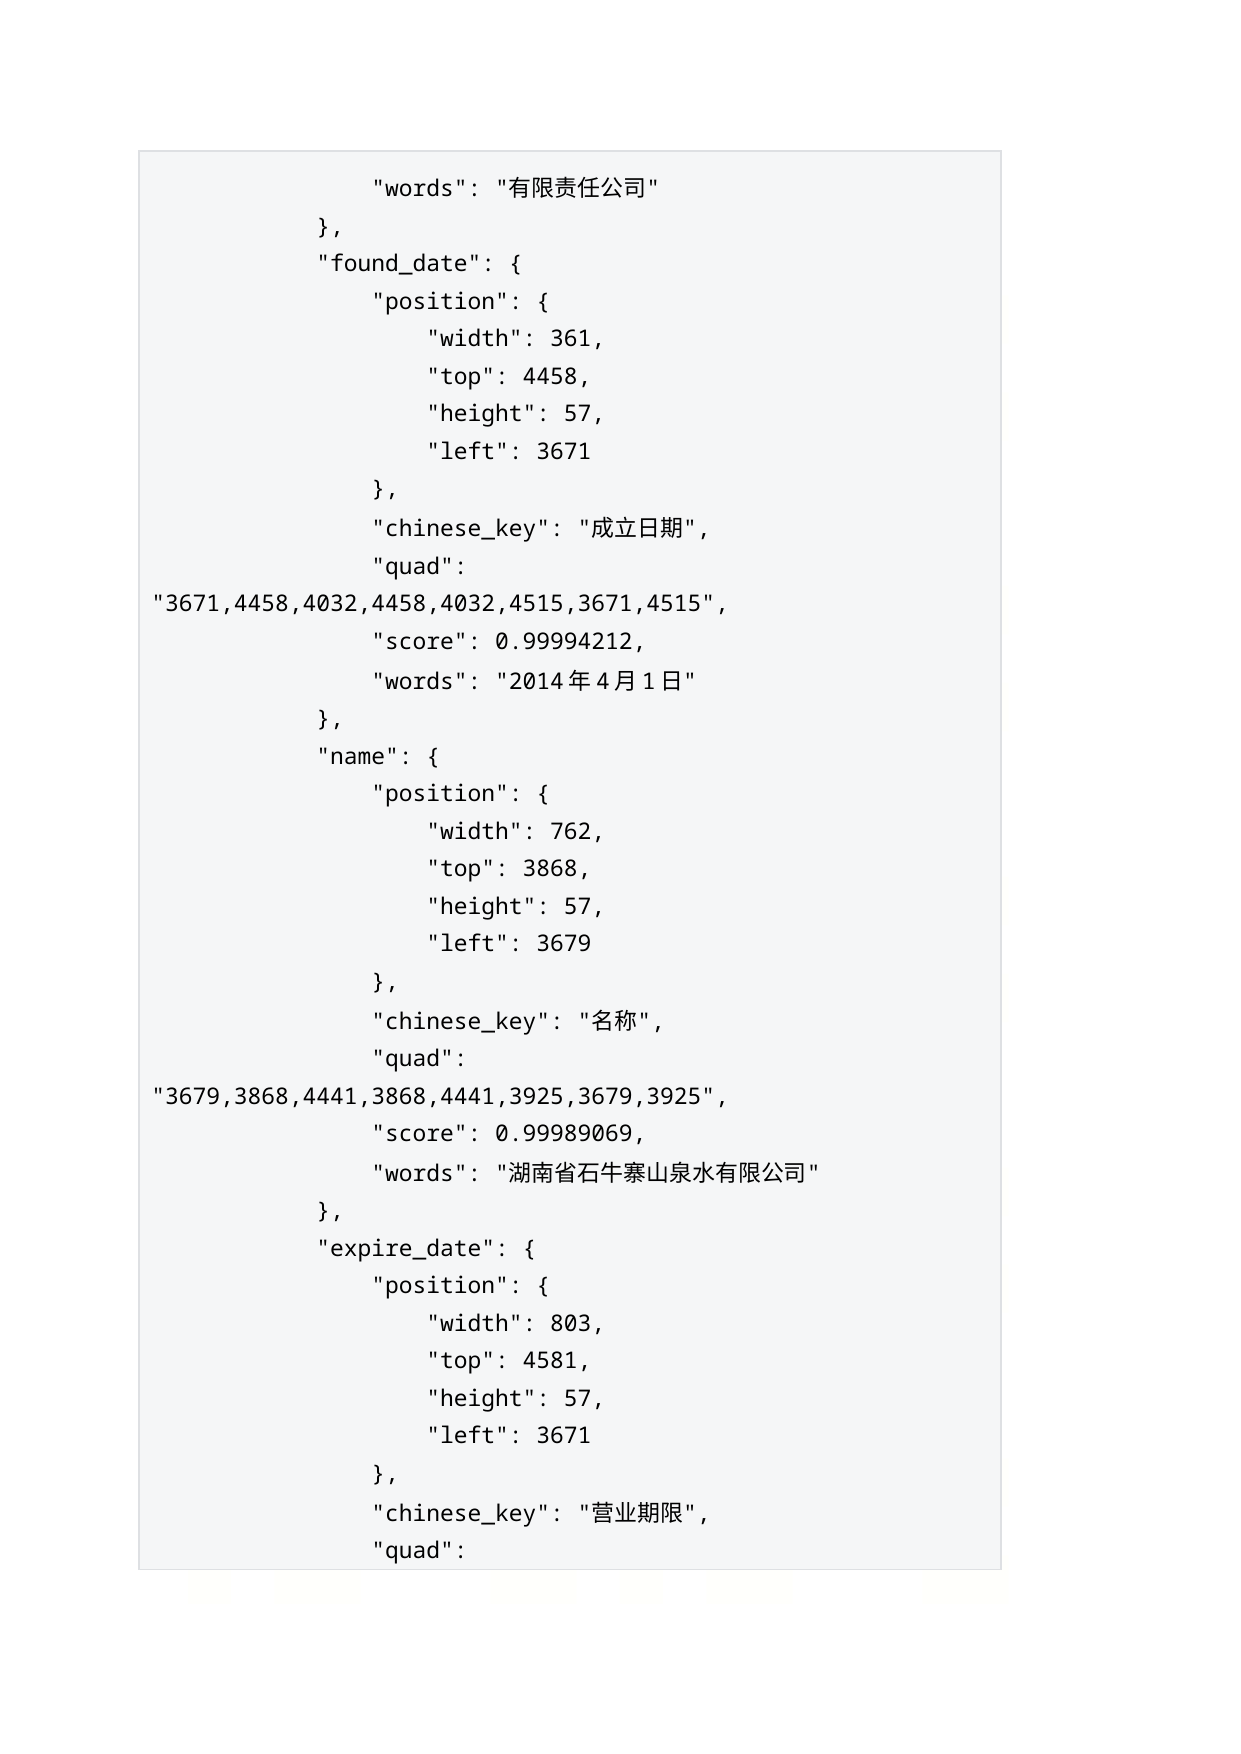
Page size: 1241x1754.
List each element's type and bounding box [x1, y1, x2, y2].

picture [188, 150, 1052, 1604]
table_header [140, 152, 1000, 1569]
